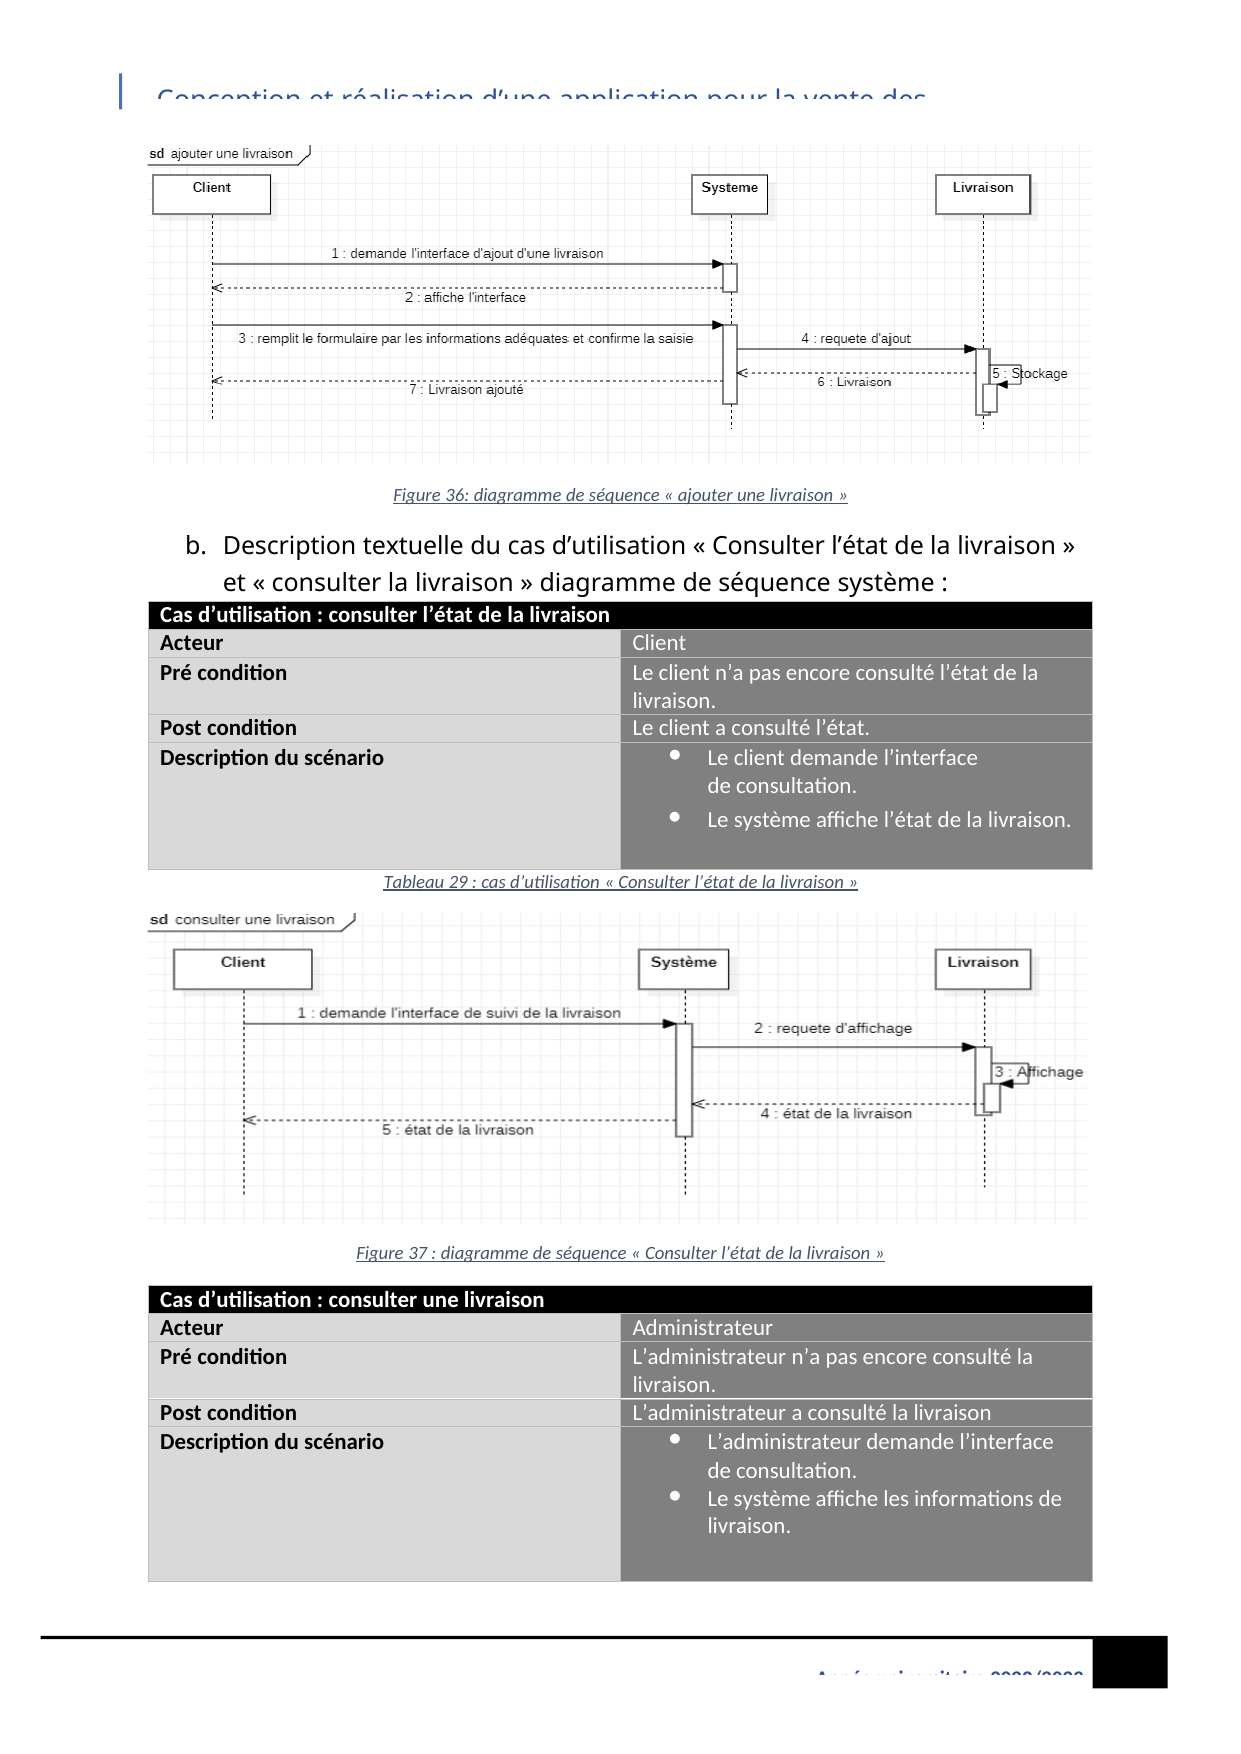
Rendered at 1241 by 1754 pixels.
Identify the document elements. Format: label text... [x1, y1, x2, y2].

list Description textuelle du cas d’utilisation « Consulter l’état de la livraison » et « consulter la livraison » diagramme de séquence système : [185, 527, 1093, 598]
table_cell Description du scénario [149, 743, 620, 869]
picture [147, 145, 1091, 463]
table_cell Acteur [149, 1314, 620, 1341]
text Figure 37 : diagramme de séquence « Consulter l’état de la livraison » [28, 1242, 1212, 1264]
table_cell Le client a consulté l’état. [621, 715, 1092, 742]
table_cell Acteur [149, 630, 620, 657]
table_cell Description du scénario [149, 1427, 620, 1581]
table_header Cas d’utilisation : consulter l’état de la livraison [149, 602, 1092, 629]
table_cell Pré condition [149, 658, 620, 714]
table_cell Pré condition [149, 1342, 620, 1398]
table_cell Post condition [149, 715, 620, 742]
table_cell Client [621, 630, 1092, 657]
table_cell Administrateur [621, 1314, 1092, 1341]
table_cell L’administrateur demande l’interface de consultation. Le système affiche les informations de livraison. [621, 1427, 1092, 1581]
text Figure 36: diagramme de séquence « ajouter une livraison » [28, 483, 1212, 506]
picture [147, 913, 1088, 1224]
table_cell L’administrateur a consulté la livraison [621, 1400, 1092, 1426]
table_cell Le client demande l’interface de consultation. Le système affiche l’état de la livraison. [621, 743, 1092, 869]
table_header Cas d’utilisation : consulter une livraison [149, 1286, 1092, 1313]
table_cell Post condition [149, 1400, 620, 1426]
table_cell L’administrateur n’a pas encore consulté la livraison. [621, 1342, 1092, 1398]
text Tableau 29 : cas d’utilisation « Consulter l’état de la livraison » [28, 870, 1212, 893]
table_cell Le client n’a pas encore consulté l’état de la livraison. [621, 658, 1092, 714]
